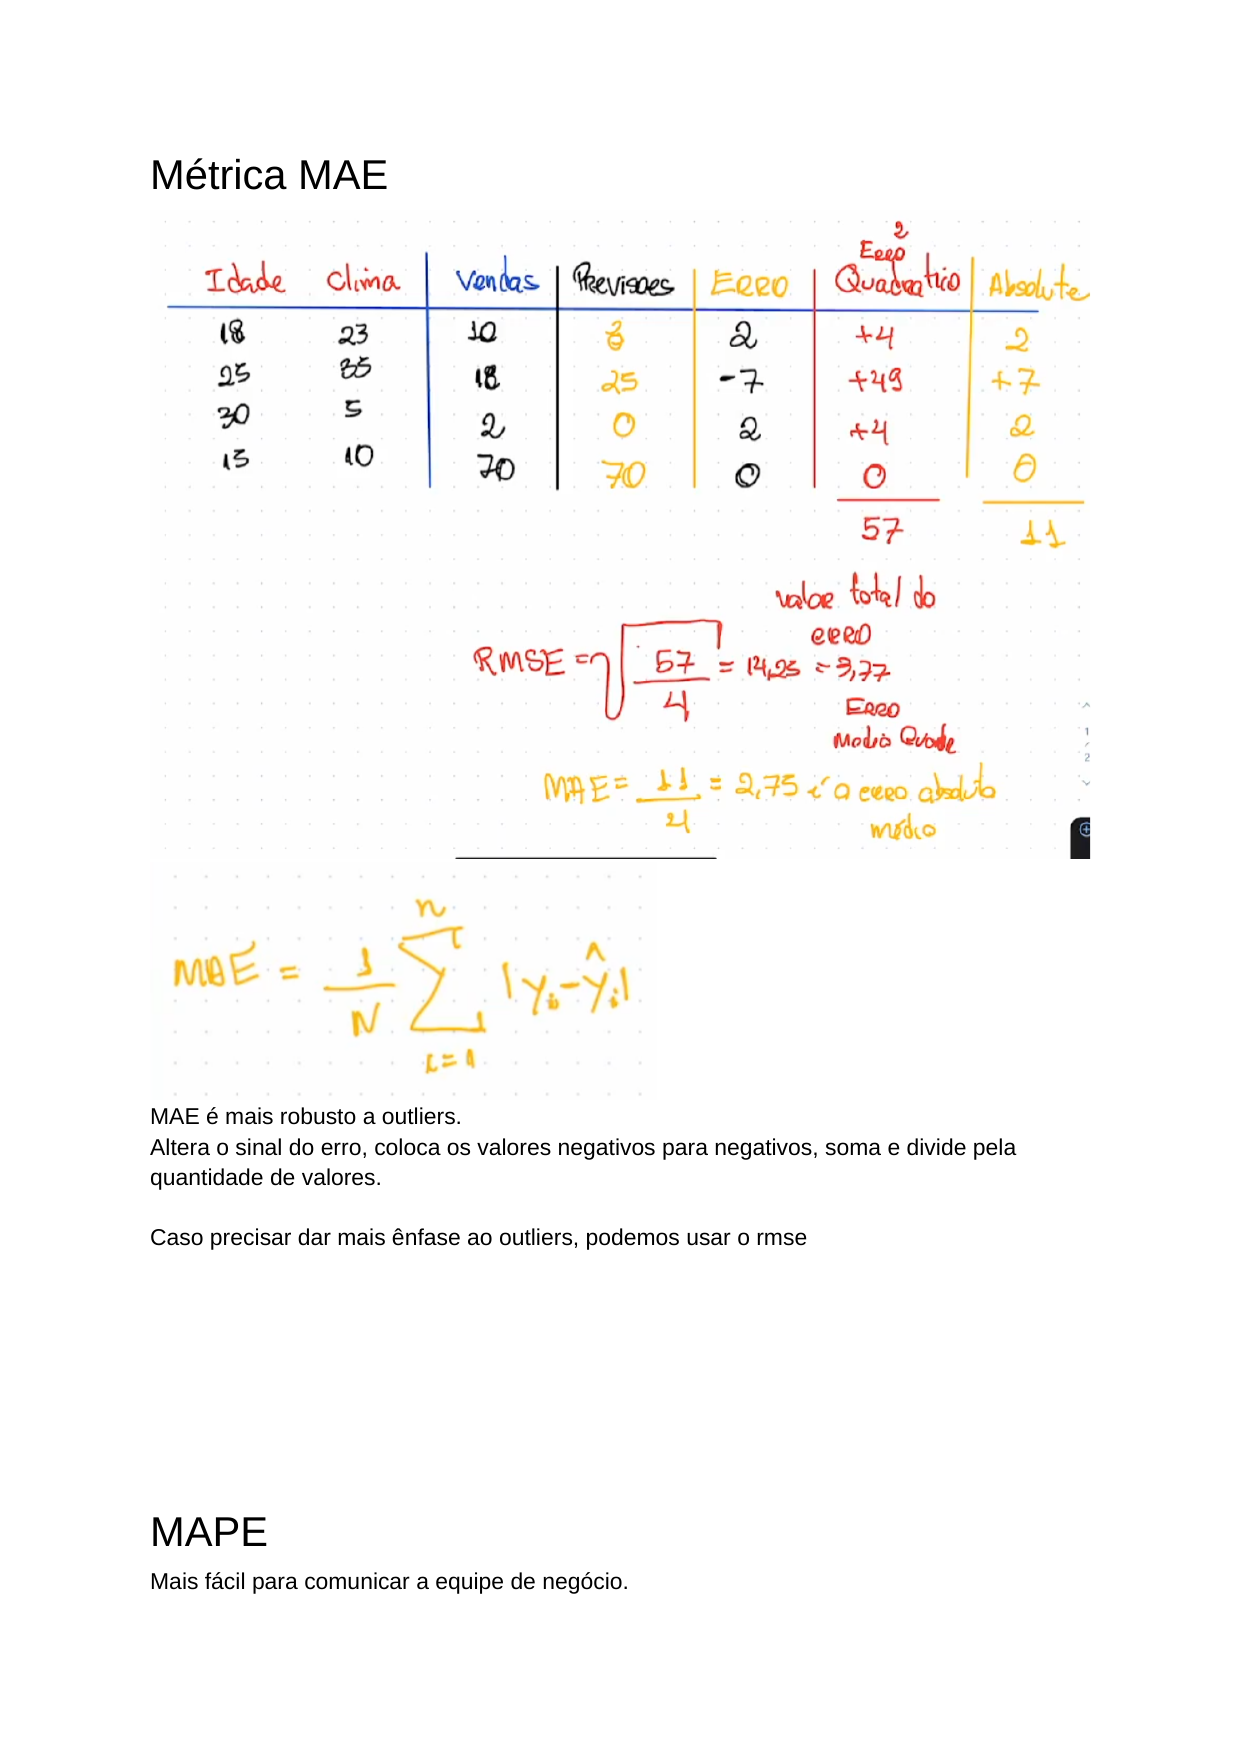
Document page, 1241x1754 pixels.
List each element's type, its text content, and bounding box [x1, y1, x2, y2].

subtitle MAPE [150, 1507, 1090, 1555]
text Altera o sinal do erro, coloca os valores negativos para negativos, soma e divide pela quantidade de valores. [150, 1133, 1090, 1190]
picture [150, 862, 658, 1100]
text Mais fácil para comunicar a equipe de negócio. [150, 1568, 1090, 1594]
subtitle Métrica MAE [150, 150, 1090, 198]
text MAE é mais robusto a outliers. [150, 1103, 1090, 1129]
picture [150, 210, 1091, 859]
text Caso precisar dar mais ênfase ao outliers, podemos usar o rmse [150, 1224, 1090, 1250]
